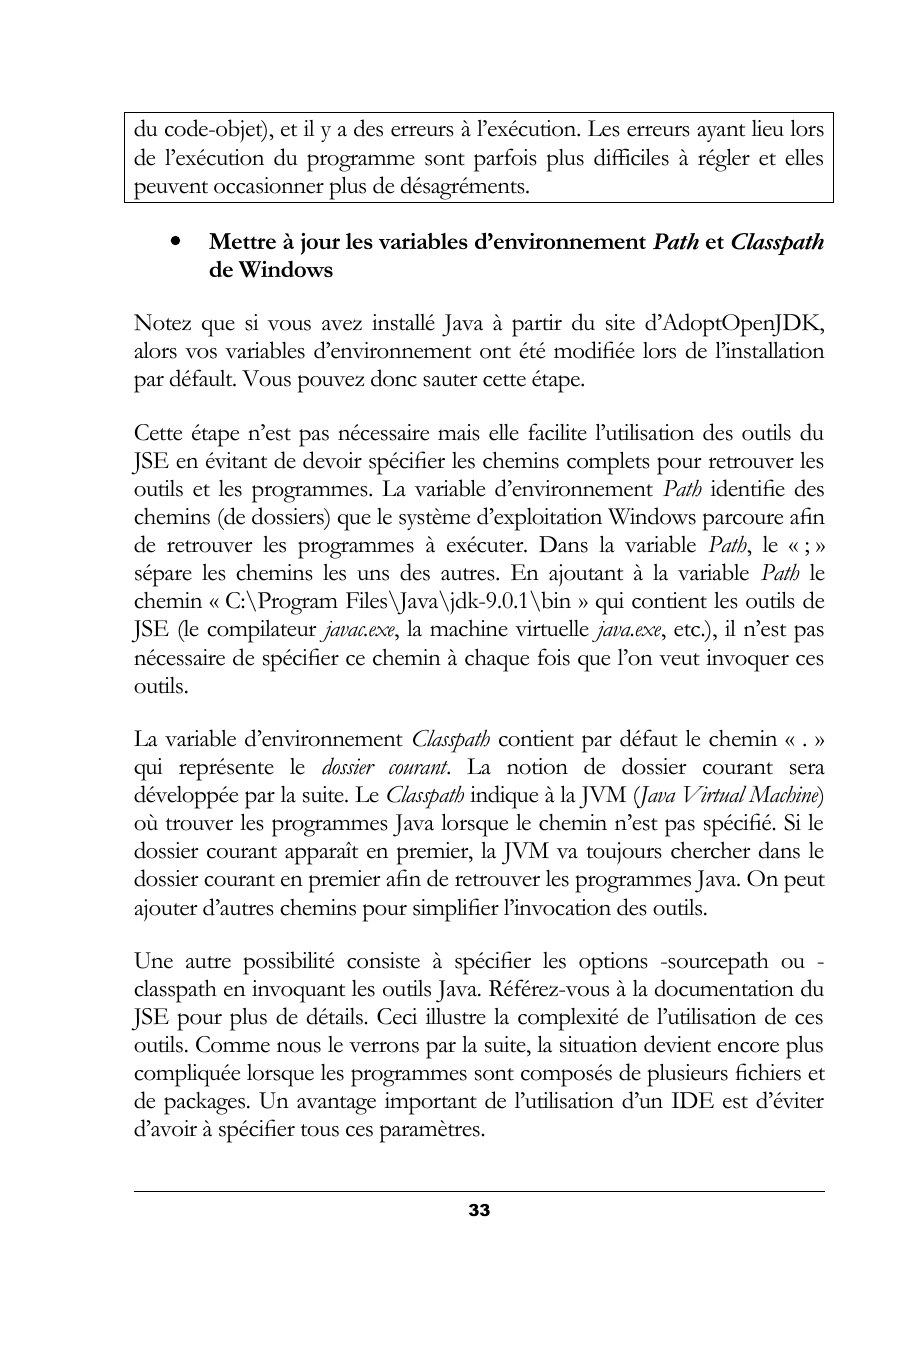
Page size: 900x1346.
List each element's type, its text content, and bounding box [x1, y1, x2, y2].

text La variable d’environnement Classpath contient par défaut le chemin « . » qui représente le dossier courant. La notion de dossier courant sera développée par la suite. Le Classpath indique à la JVM (Java Virtual Machine) où trouver les programmes Java lorsque le chemin n’est pas spécifié. Si le dossier courant apparaît en premier, la JVM va toujours chercher dans le dossier courant en premier afin de retrouver les programmes Java. On peut ajouter d’autres chemins pour simplifier l’invocation des outils. [133, 725, 825, 922]
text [125, 113, 833, 202]
text Une autre possibilité consiste à spécifier les options -sourcepath ou -classpath en invoquant les outils Java. Référez-vous à la documentation du JSE pour plus de détails. Ceci illustre la complexité de l’utilisation de ces outils. Comme nous le verrons par la suite, la situation devient encore plus compliquée lorsque les programmes sont composés de plusieurs fichiers et de packages. Un avantage important de l’utilisation d’un IDE est d’éviter d’avoir à spécifier tous ces paramètres. [133, 947, 825, 1143]
list Mettre à jour les variables d’environnement Path et Classpath de Windows [171, 228, 825, 284]
text Cette étape n’est pas nécessaire mais elle facilite l’utilisation des outils du JSE en évitant de devoir spécifier les chemins complets pour retrouver les outils et les programmes. La variable d’environnement Path identifie des chemins (de dossiers) que le système d’exploitation Windows parcoure afin de retrouver les programmes à exécuter. Dans la variable Path, le « ; » sépare les chemins les uns des autres. En ajoutant à la variable Path le chemin « C:\Program Files\Java\jdk-9.0.1\bin » qui contient les outils de JSE (le compilateur javac.exe, la machine virtuelle java.exe, etc.), il n’est pas nécessaire de spécifier ce chemin à chaque fois que l’on veut invoquer ces outils. [133, 418, 825, 700]
text Notez que si vous avez installé Java à partir du site d’AdoptOpenJDK, alors vos variables d’environnement ont été modifiée lors de l’installation par défault. Vous pouvez donc sauter cette étape. [133, 309, 825, 393]
